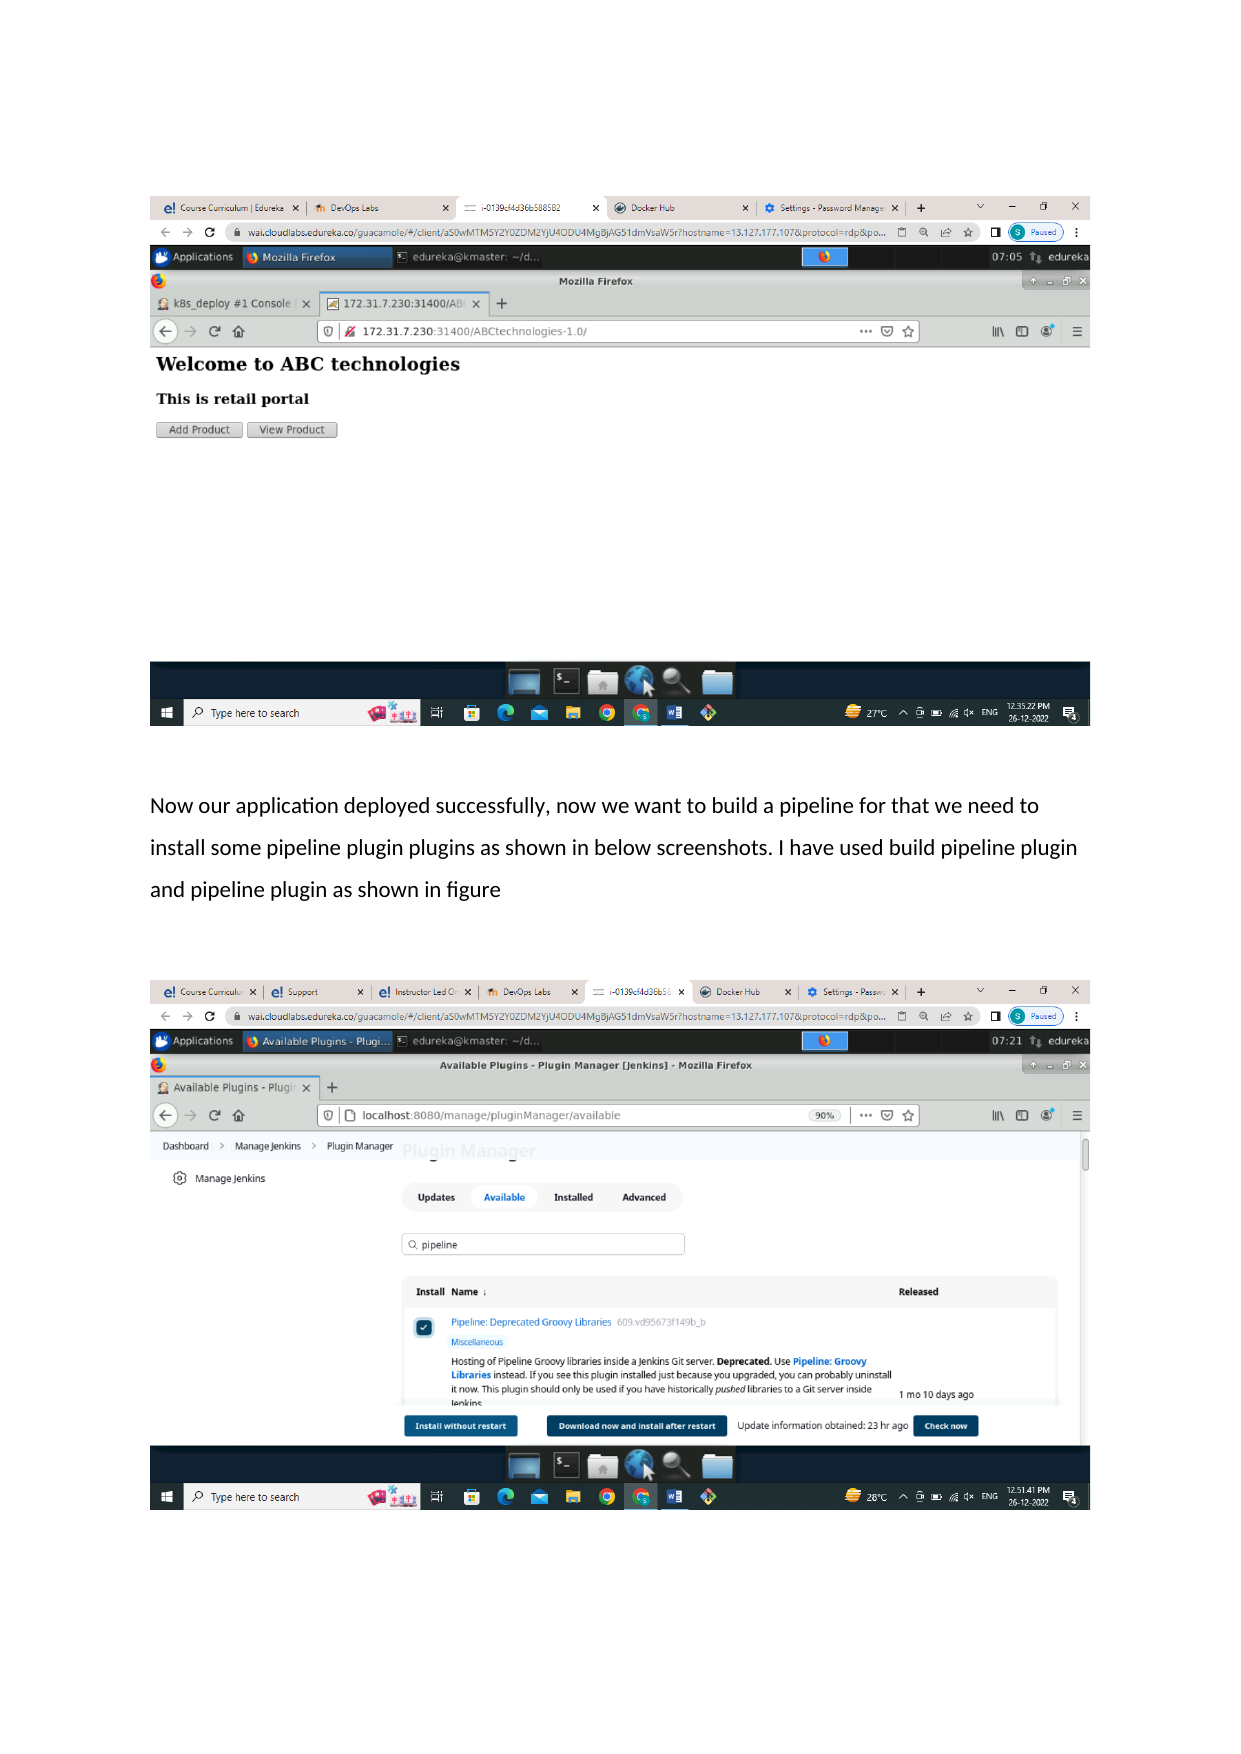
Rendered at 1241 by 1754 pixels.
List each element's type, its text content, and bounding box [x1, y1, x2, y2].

picture [150, 980, 1091, 1510]
text Now our application deployed successfully, now we want to build a pipeline for that we need to install some pipeline plugin plugins as shown in below screenshots. I have used build pipeline plugin and pipeline plugin as shown in figure [150, 791, 1090, 903]
picture [150, 196, 1091, 726]
